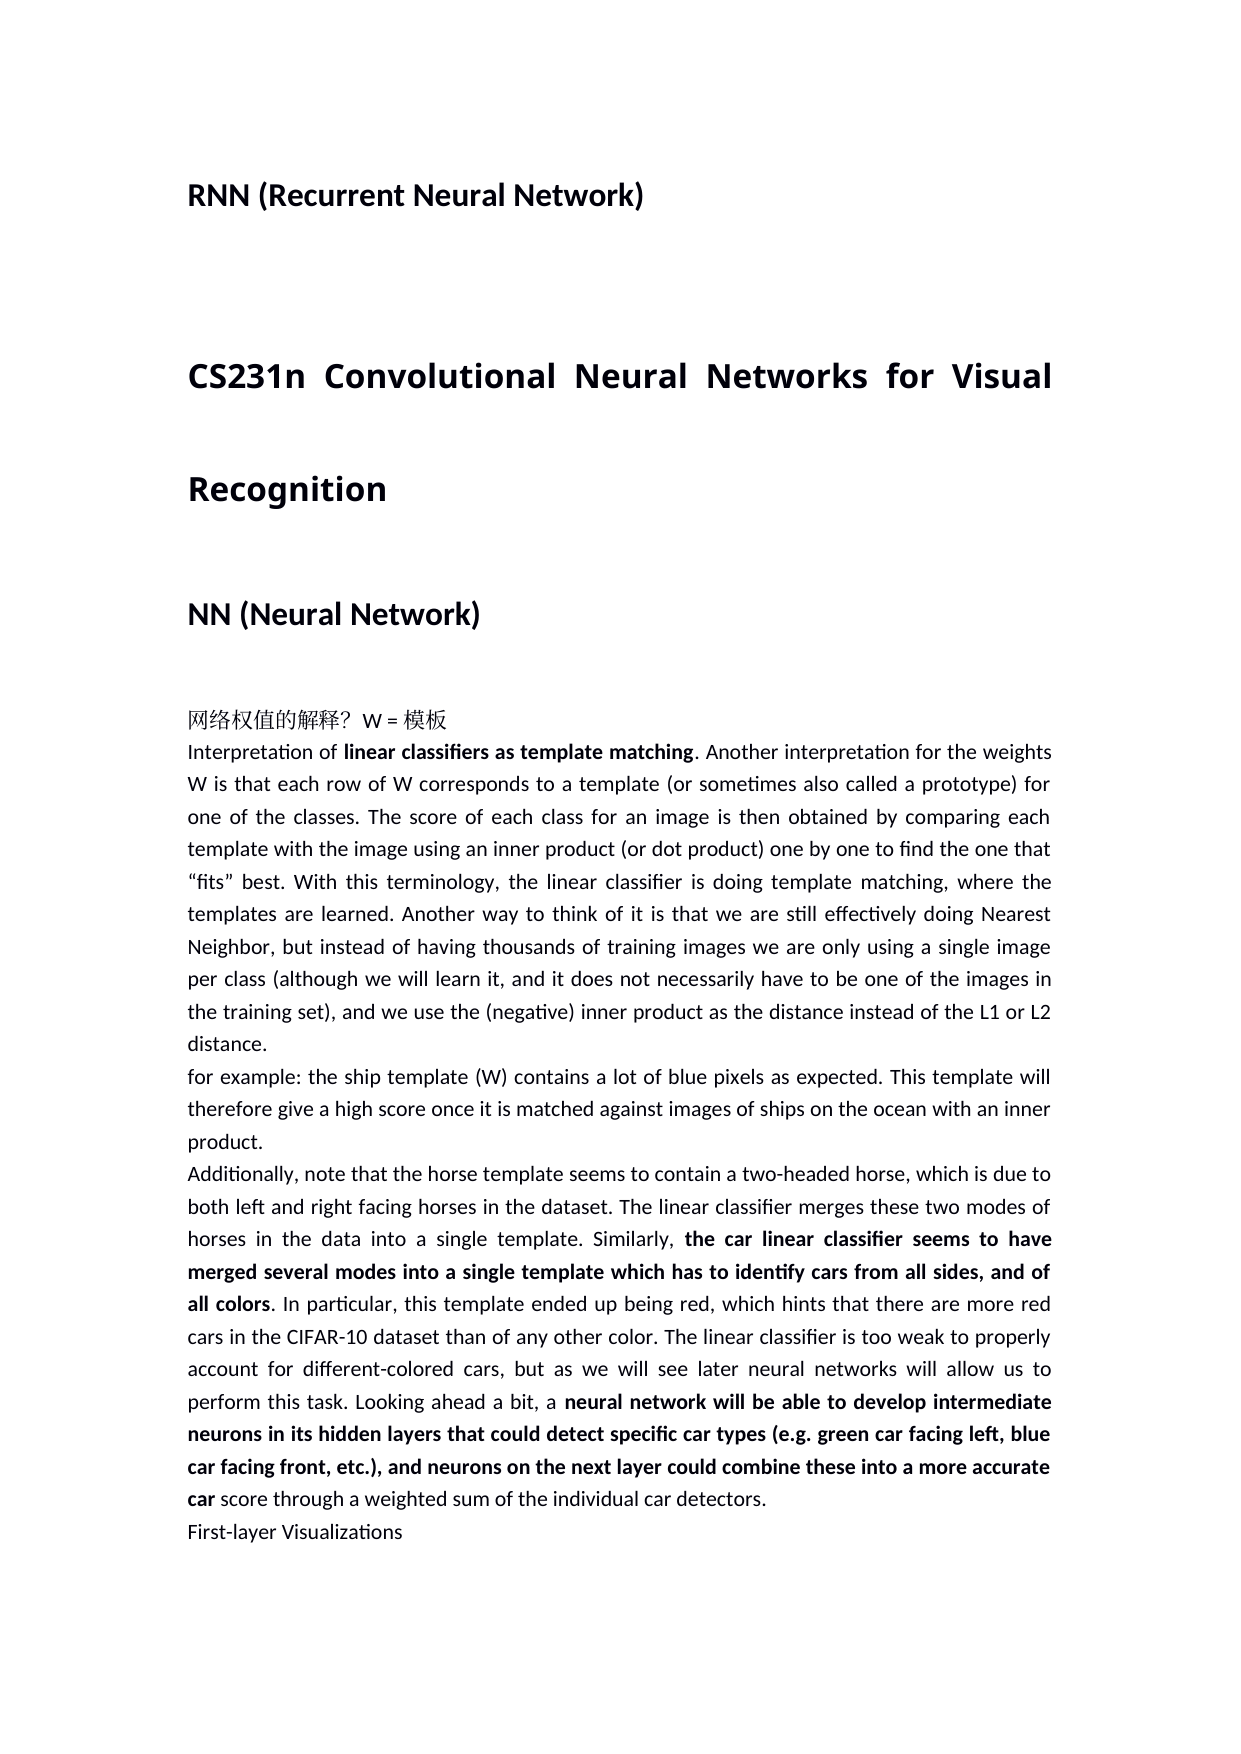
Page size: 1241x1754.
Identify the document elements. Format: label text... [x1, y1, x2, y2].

subtitle CS231n Convolutional Neural Networks for Visual Recognition [187, 343, 1053, 521]
text First-layer Visualizations [187, 1515, 1053, 1548]
text Additionally, note that the horse template seems to contain a two-headed horse, which is due to both left and right facing horses in the dataset. The linear classifier merges these two modes of horses in the data into a single template. Similarly, the car linear classifier seems to have merged several modes into a single template which has to identify cars from all sides, and of all colors. In particular, this template ended up being red, which hints that there are more red cars in the CIFAR-10 dataset than of any other color. The linear classifier is too weak to properly account for different-colored cars, but as we will see later neural networks will allow us to perform this task. Looking ahead a bit, a neural network will be able to develop intermediate neurons in its hidden layers that could detect specific car types (e.g. green car facing left, blue car facing front, etc.), and neurons on the next layer could combine these into a more accurate car score through a weighted sum of the individual car detectors. [187, 1158, 1053, 1515]
subtitle RNN (Recurrent Neural Network) [187, 162, 1053, 227]
text 网络权值的解释？W = 模板 [187, 703, 1053, 735]
text Interpretation of linear classifiers as template matching. Another interpretation for the weights W is that each row of W corresponds to a template (or sometimes also called a prototype) for one of the classes. The score of each class for an image is then obtained by comparing each template with the image using an inner product (or dot product) one by one to find the one that “fits” best. With this terminology, the linear classifier is doing template matching, where the templates are learned. Another way to think of it is that we are still effectively doing Nearest Neighbor, but instead of having thousands of training images we are only using a single image per class (although we will learn it, and it does not necessarily have to be one of the images in the training set), and we use the (negative) inner product as the distance instead of the L1 or L2 distance. [187, 735, 1053, 1060]
text for example: the ship template (W) contains a lot of blue pixels as expected. This template will therefore give a high score once it is matched against images of ships on the ocean with an inner product. [187, 1060, 1053, 1158]
subtitle NN (Neural Network) [187, 581, 1053, 646]
